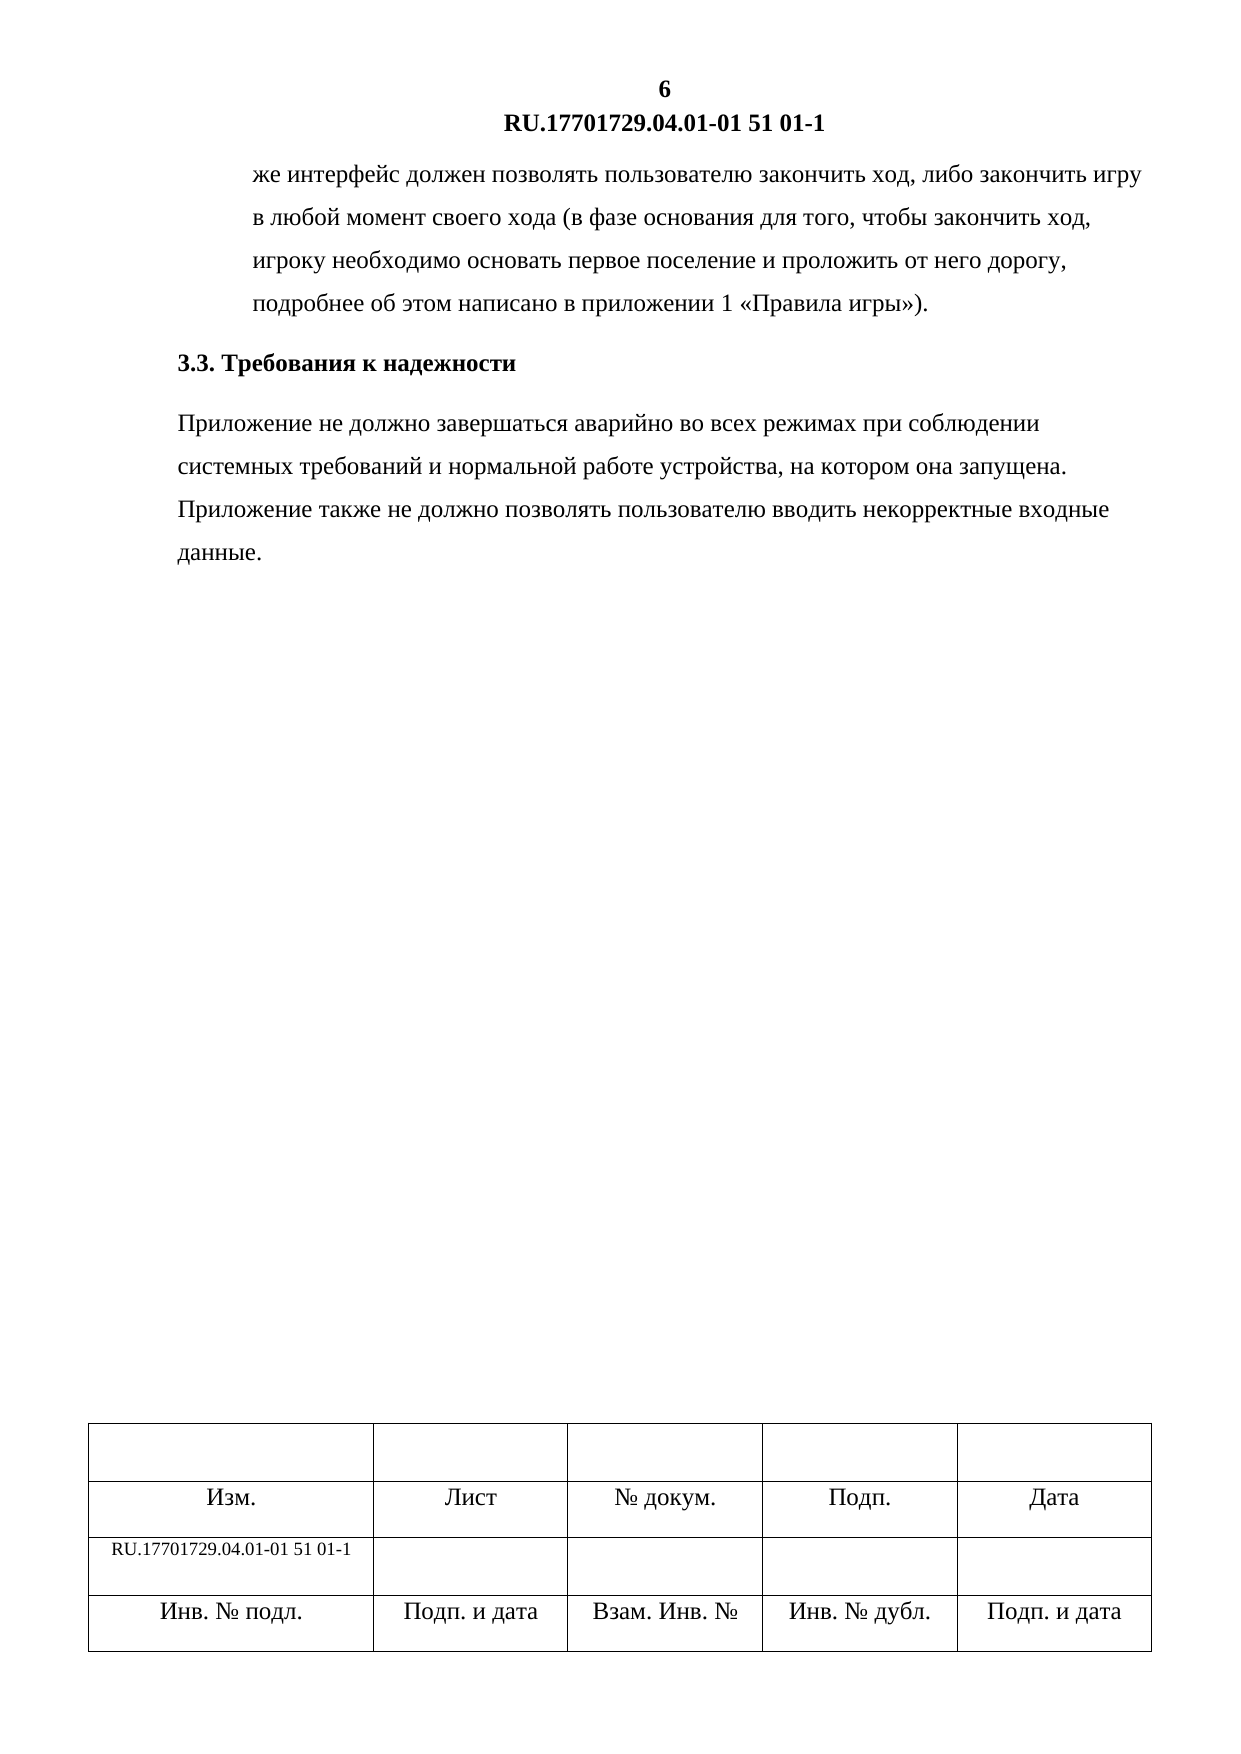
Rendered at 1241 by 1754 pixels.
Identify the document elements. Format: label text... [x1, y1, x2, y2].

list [215, 159, 1152, 317]
text 3.3. Требования к надежности [177, 348, 1152, 377]
text Приложение не должно завершаться аварийно во всех режимах при соблюдении системных требований и нормальной работе устройства, на котором она запущена. Приложение также не должно позволять пользователю вводить некорректные входные данные. [177, 408, 1152, 566]
